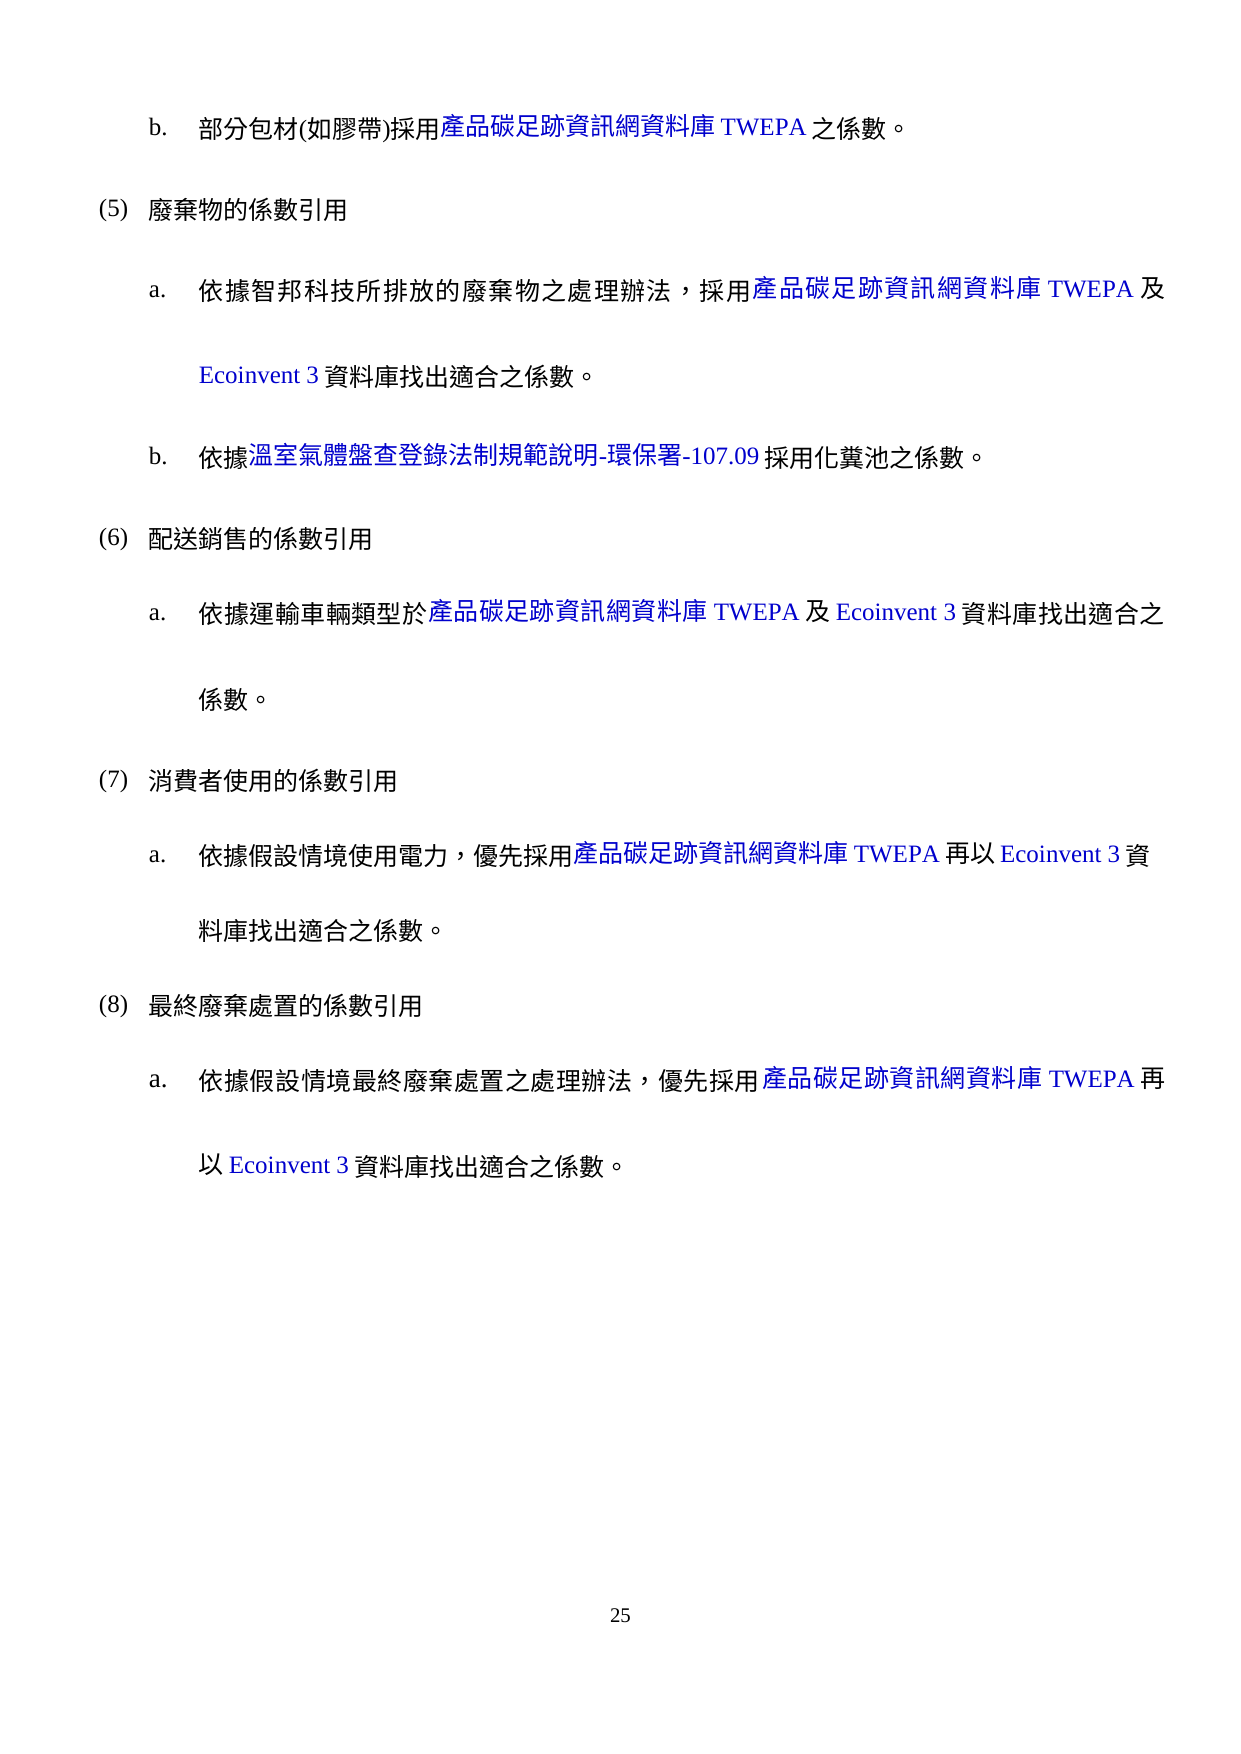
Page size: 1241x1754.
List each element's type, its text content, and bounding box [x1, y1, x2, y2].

list 部分包材(如膠帶)採用產品碳足跡資訊網資料庫TWEPA之係數。 [149, 89, 1165, 164]
list 依據假設情境最終廢棄處置之處理辦法，優先採用產品碳足跡資訊網資料庫TWEPA再以Ecoinvent 3資料庫找出適合之係數。 [149, 1040, 1165, 1202]
list 最終廢棄處置的係數引用 [99, 965, 1165, 1040]
list 配送銷售的係數引用 [99, 498, 1165, 573]
list 消費者使用的係數引用 [99, 740, 1165, 815]
list 廢棄物的係數引用 [99, 169, 1165, 244]
list 依據智邦科技所排放的廢棄物之處理辦法，採用產品碳足跡資訊網資料庫TWEPA及Ecoinvent 3資料庫找出適合之係數。 [149, 250, 1165, 412]
list 依據運輸車輛類型於產品碳足跡資訊網資料庫TWEPA及Ecoinvent 3資料庫找出適合之係數。 [149, 573, 1165, 734]
list 依據溫室氣體盤查登錄法制規範說明-環保署-107.09採用化糞池之係數。 [149, 417, 1165, 492]
list 依據假設情境使用電力，優先採用產品碳足跡資訊網資料庫TWEPA再以Ecoinvent 3資料庫找出適合之係數。 [149, 815, 1165, 965]
